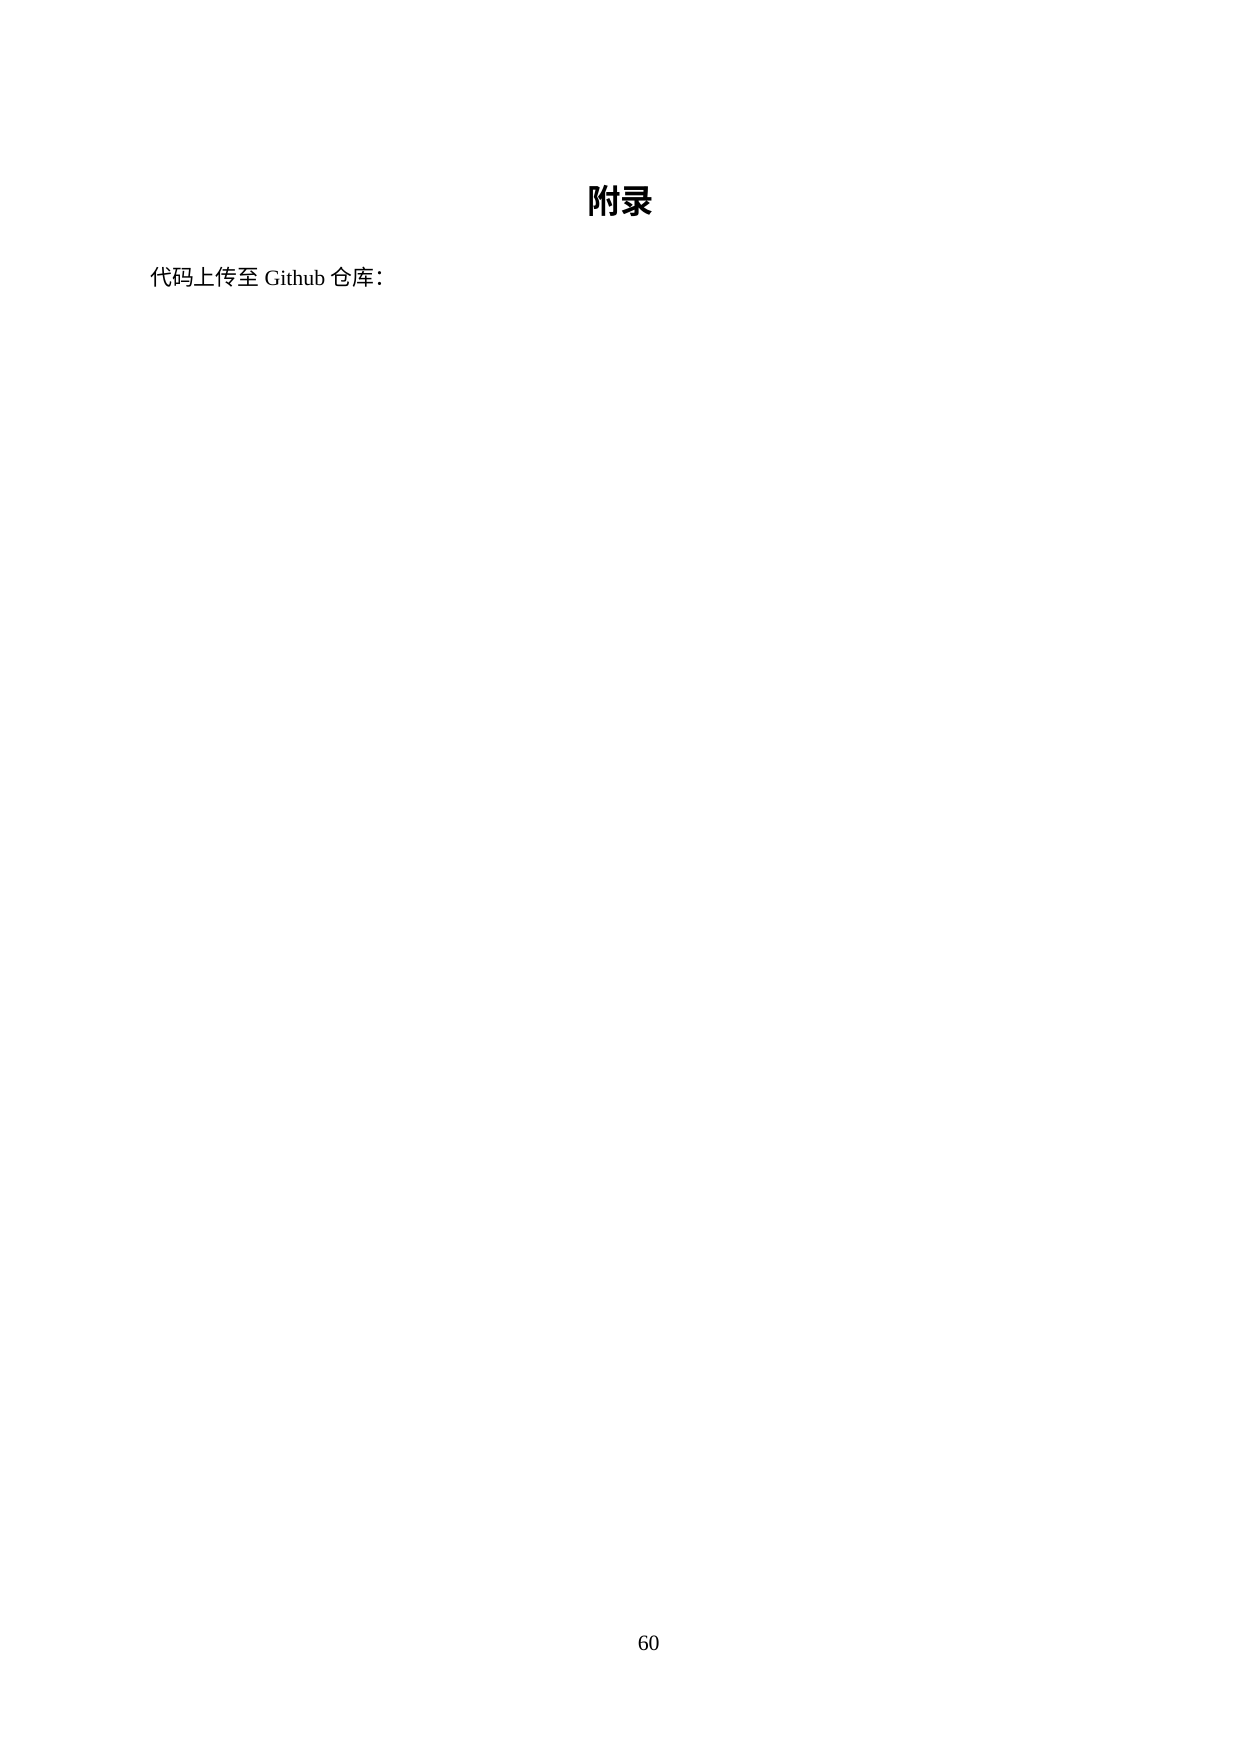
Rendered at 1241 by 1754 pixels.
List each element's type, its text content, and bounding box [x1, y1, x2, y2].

text 代码上传至 Github 仓库： [150, 260, 1090, 291]
subtitle 附录 [150, 175, 1090, 223]
